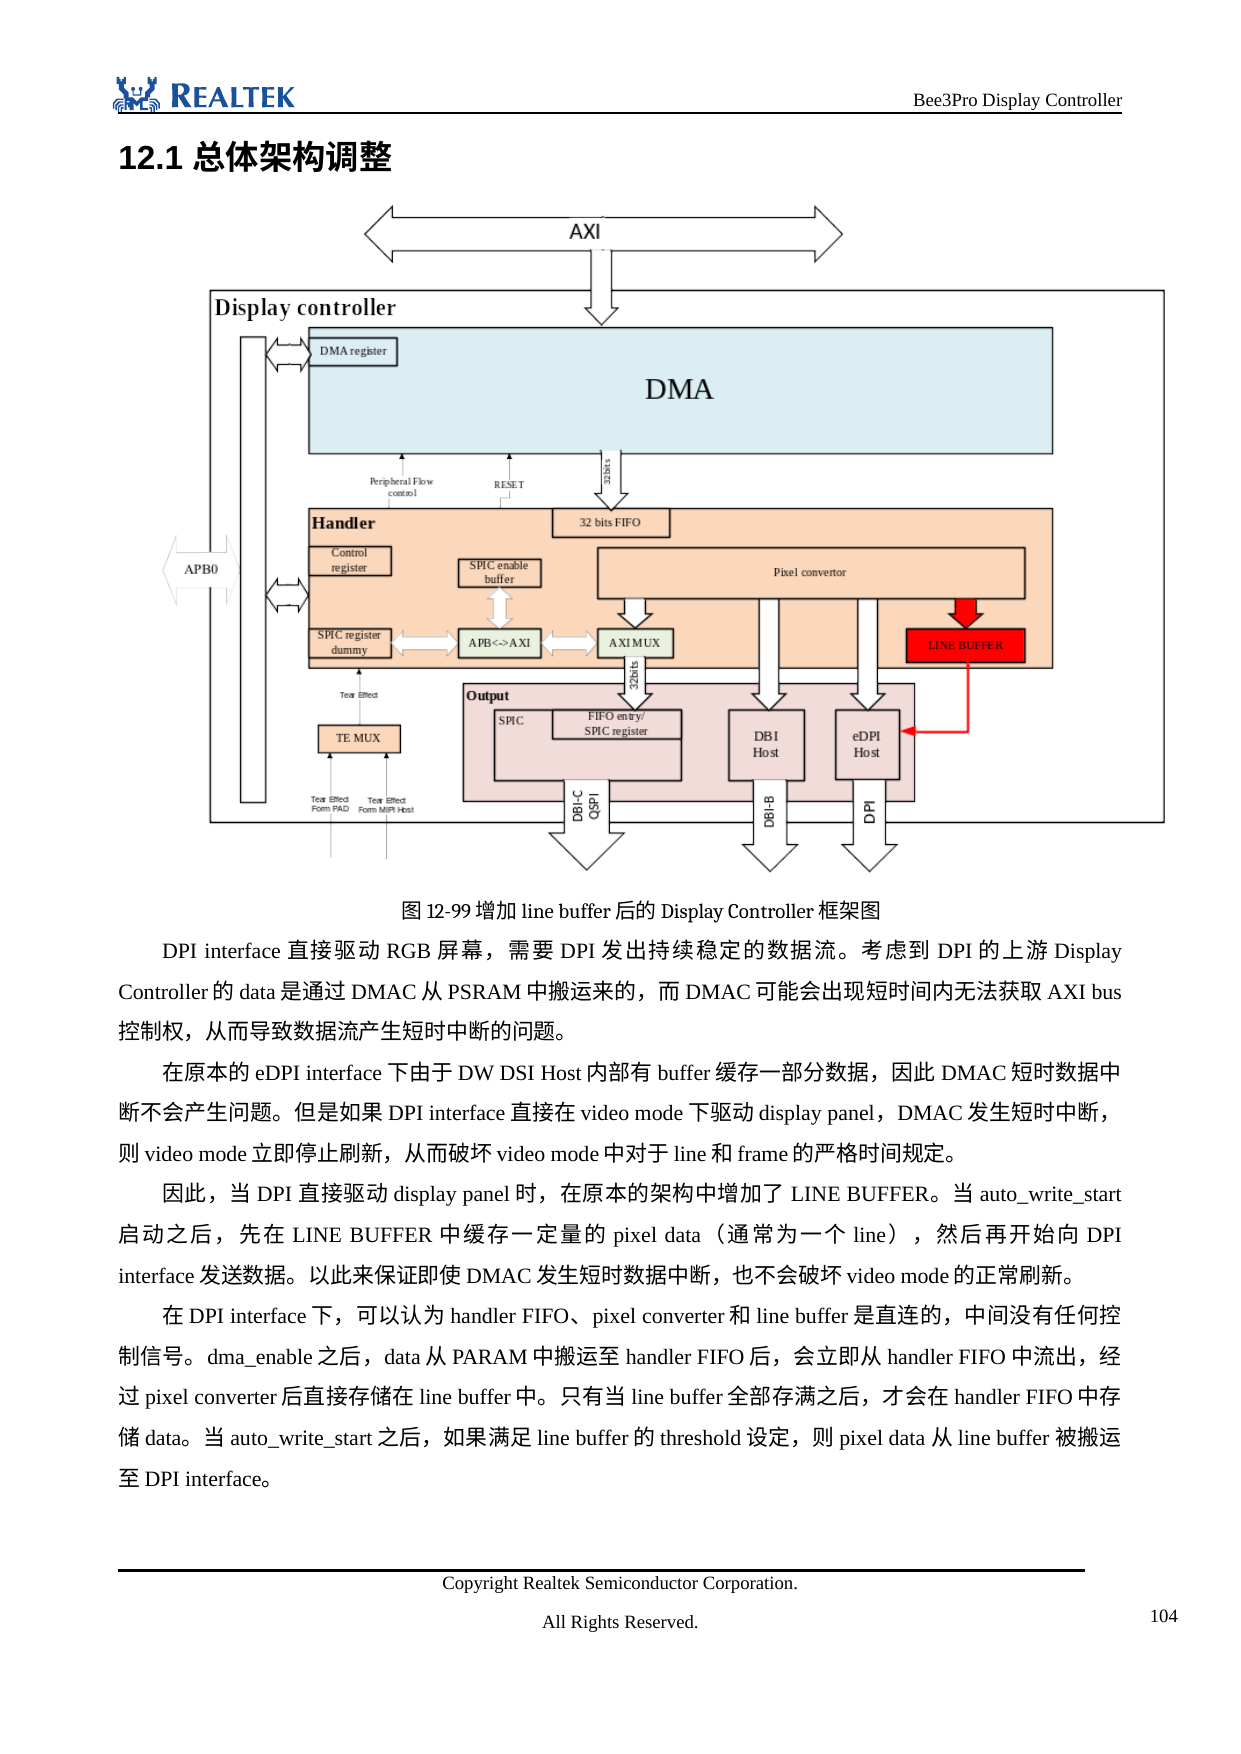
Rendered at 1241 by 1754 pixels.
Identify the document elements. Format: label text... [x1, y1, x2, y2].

subtitle 总体架构调整 [118, 123, 1122, 188]
text 在DPI interface下，可以认为handler FIFO、pixel converter和line buffer是直连的，中间没有任何控制信号。dma_enable之后，data从PARAM中搬运至handler FIFO后，会立即从handler FIFO中流出，经过pixel converter后直接存储在line buffer中。只有当line buffer全部存满之后，才会在handler FIFO中存储data。当auto_write_start之后，如果满足line buffer的threshold设定，则pixel data 从line buffer 被搬运至DPI interface。 [118, 1298, 1122, 1493]
text 因此，当DPI 直接驱动display panel时，在原本的架构中增加了LINE BUFFER。当auto_write_start启动之后，先在LINE BUFFER中缓存一定量的pixel data（通常为一个line），然后再开始向DPI interface发送数据。以此来保证即使DMAC发生短时数据中断，也不会破坏video mode的正常刷新。 [118, 1176, 1122, 1290]
text DPI interface直接驱动RGB屏幕，需要DPI发出持续稳定的数据流。考虑到DPI的上游Display Controller的data是通过DMAC从PSRAM中搬运来的，而DMAC可能会出现短时间内无法获取AXI bus 控制权，从而导致数据流产生短时中断的问题。 [118, 933, 1122, 1046]
text 在原本的eDPI interface下由于DW DSI Host内部有buffer缓存一部分数据，因此DMAC短时数据中断不会产生问题。但是如果DPI interface直接在video mode下驱动display panel，DMAC发生短时中断，则video mode立即停止刷新，从而破坏video mode中对于line和frame的严格时间规定。 [118, 1054, 1122, 1168]
